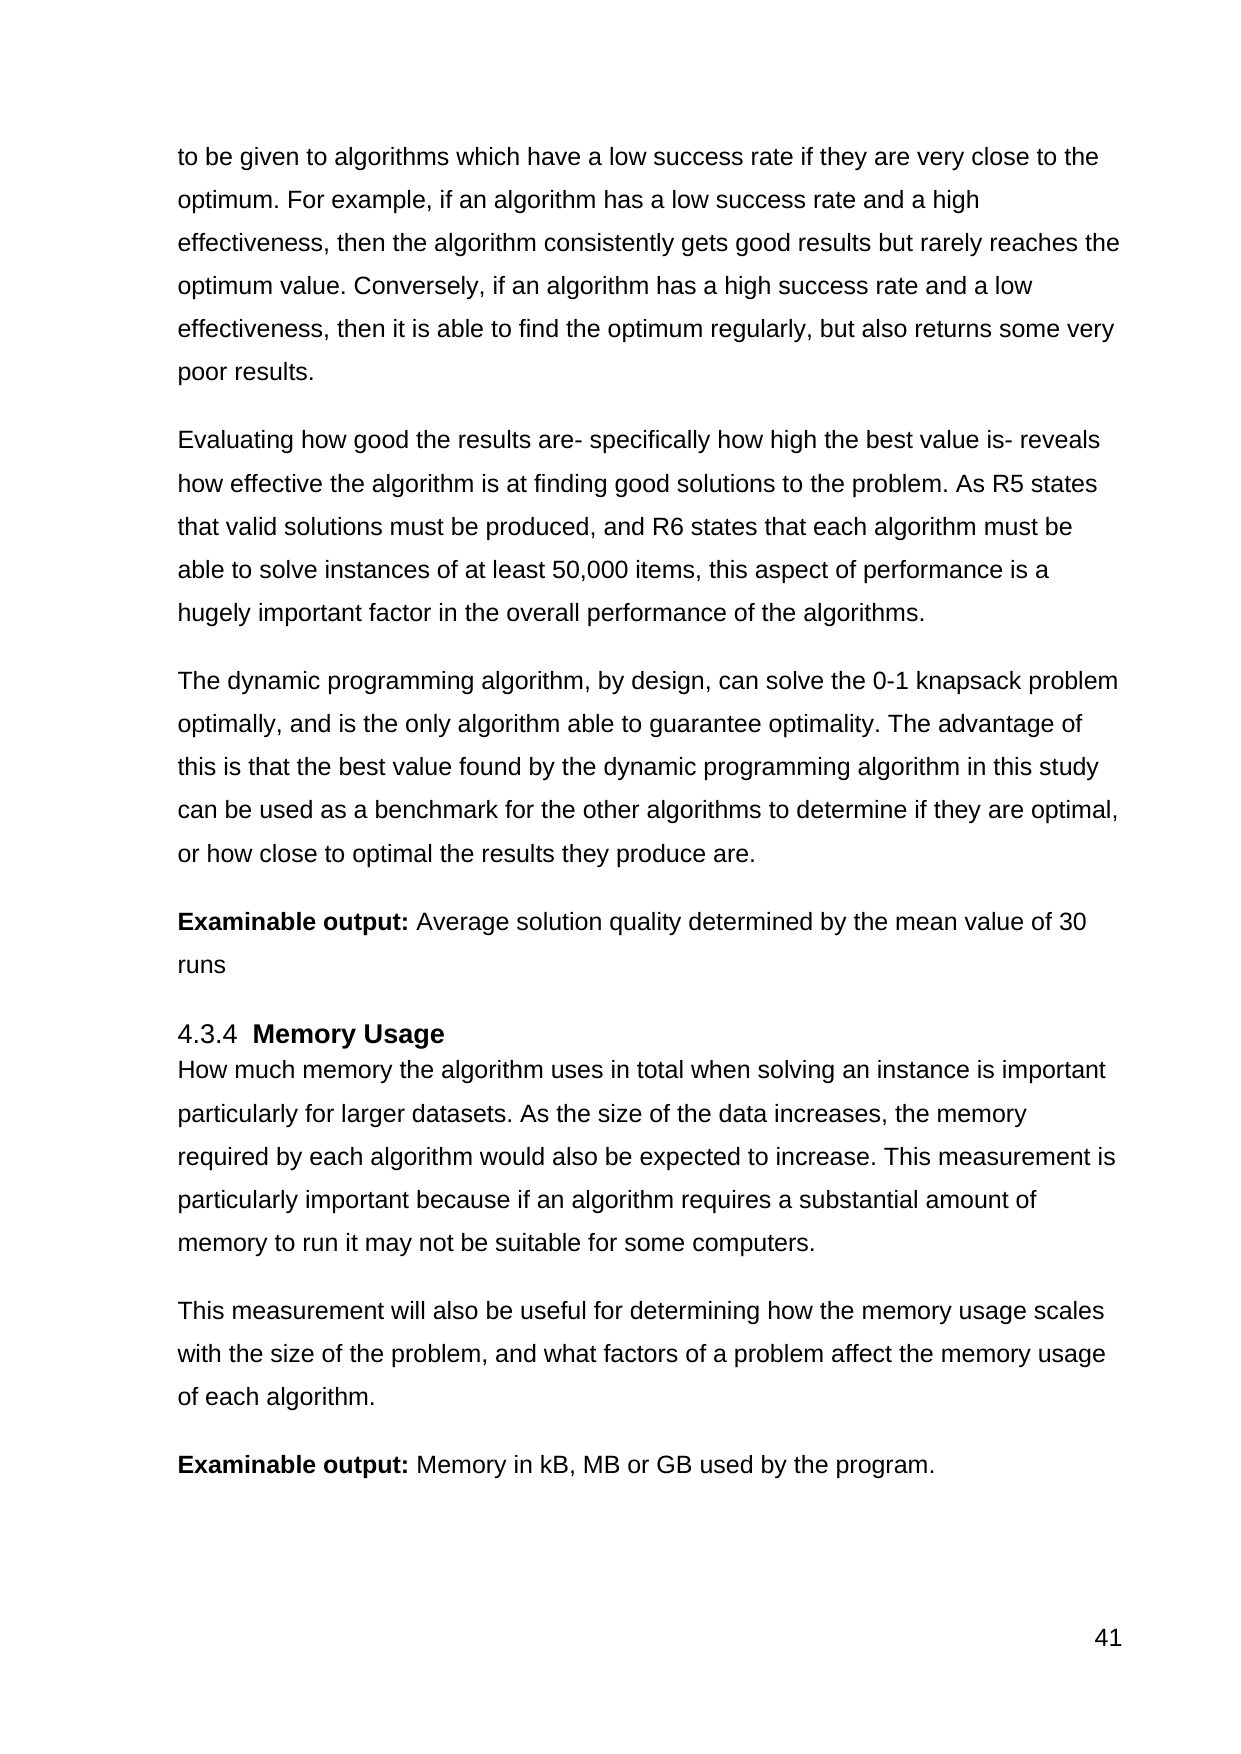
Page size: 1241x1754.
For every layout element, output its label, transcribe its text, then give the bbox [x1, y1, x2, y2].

text How much memory the algorithm uses in total when solving an instance is important particularly for larger datasets. As the size of the data increases, the memory required by each algorithm would also be expected to increase. This measurement is particularly important because if an algorithm requires a substantial amount of memory to run it may not be suitable for some computers. [177, 1056, 1122, 1257]
text Examinable output: Average solution quality determined by the mean value of 30 runs [177, 907, 1122, 979]
text Examinable output: Memory in kB, MB or GB used by the program. [177, 1451, 1122, 1479]
text The dynamic programming algorithm, by design, can solve the 0-1 knapsack problem optimally, and is the only algorithm able to guarantee optimality. The advantage of this is that the best value found by the dynamic programming algorithm in this study can be used as a benchmark for the other algorithms to determine if they are optimal, or how close to optimal the results they produce are. [177, 666, 1122, 867]
text Evaluating how good the results are- specifically how high the best value is- reveals how effective the algorithm is at finding good solutions to the problem. As R5 states that valid solutions must be produced, and R6 states that each algorithm must be able to solve instances of at least 50,000 items, this aspect of performance is a hugely important factor in the overall performance of the algorithms. [177, 426, 1122, 627]
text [177, 142, 1122, 386]
subtitle Memory Usage [177, 1018, 1122, 1049]
text This measurement will also be useful for determining how the memory usage scales with the size of the problem, and what factors of a problem affect the memory usage of each algorithm. [177, 1296, 1122, 1411]
